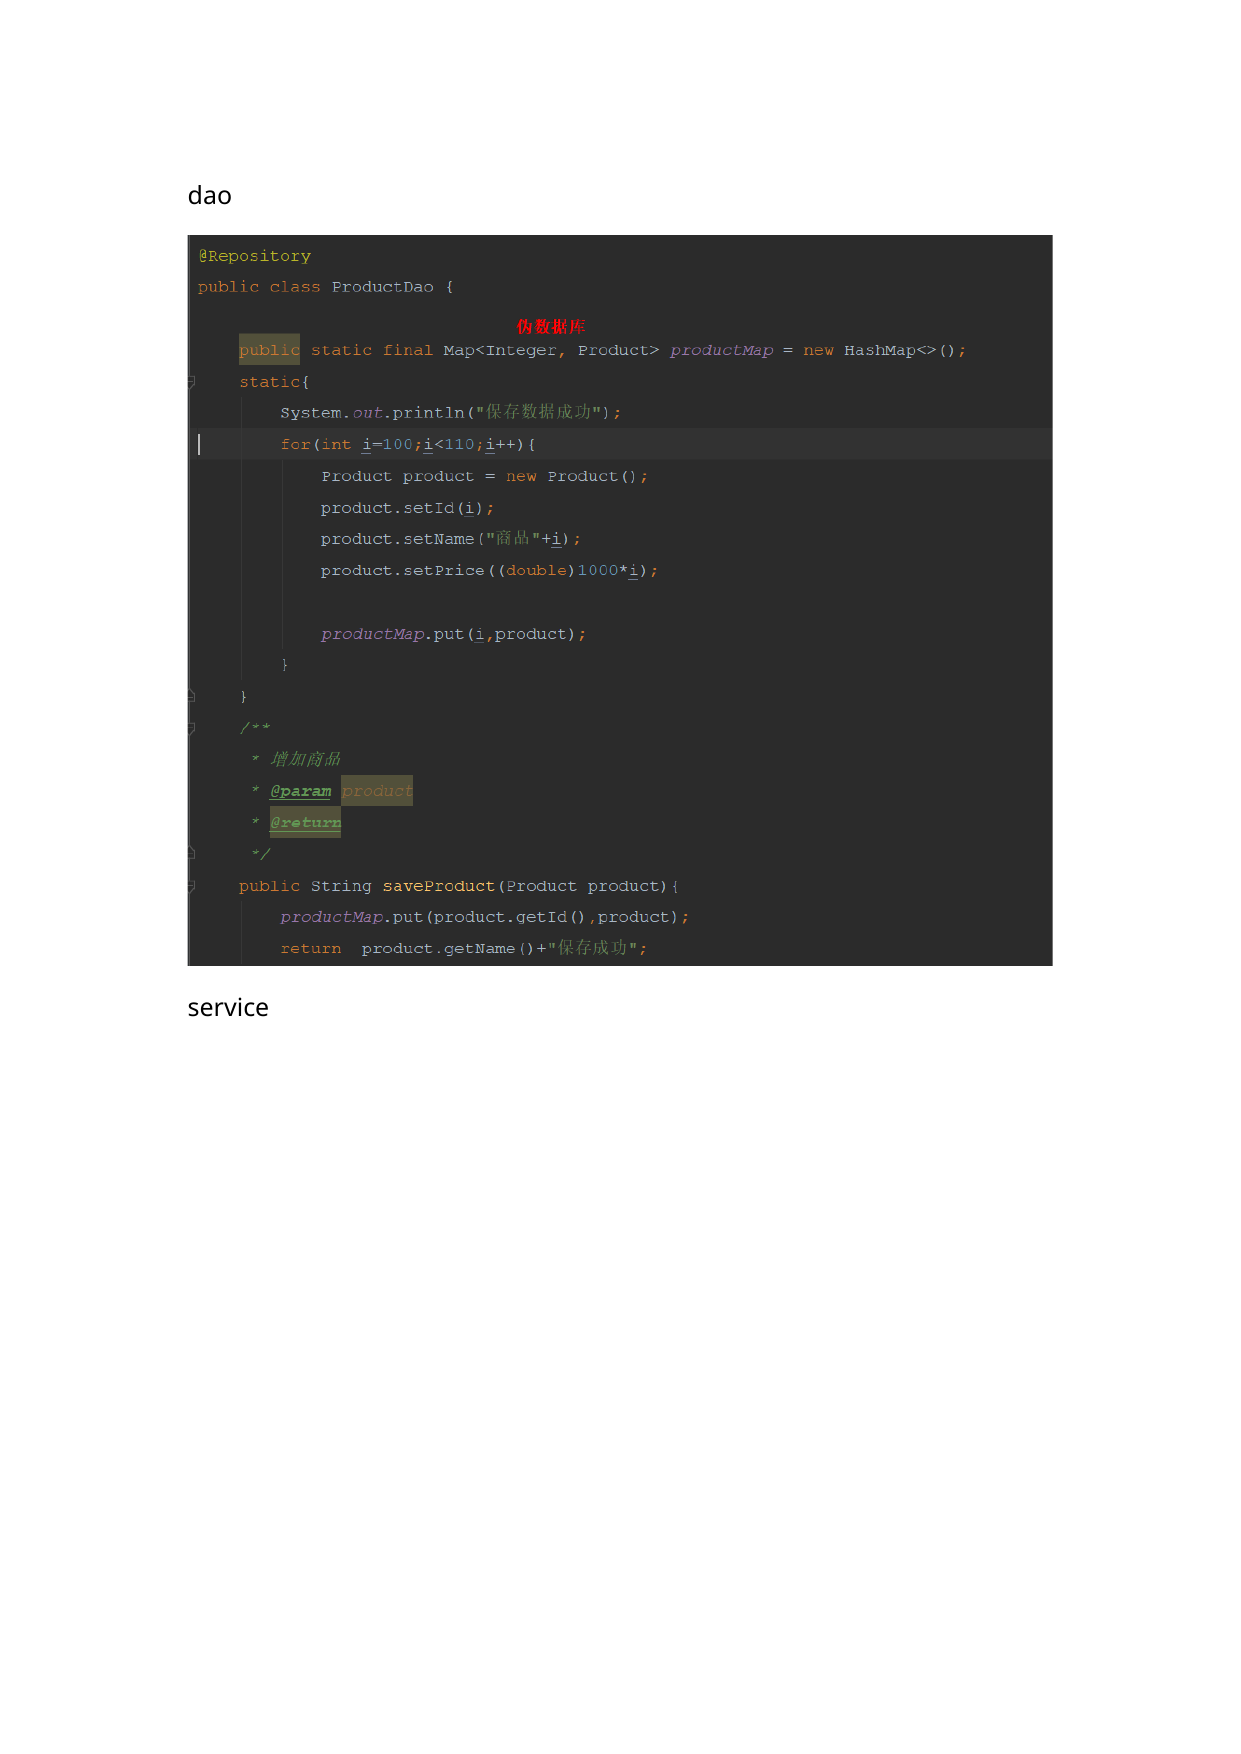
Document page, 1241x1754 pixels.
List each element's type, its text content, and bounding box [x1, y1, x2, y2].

text dao [187, 162, 1053, 227]
text service [187, 974, 1053, 1039]
picture [187, 235, 1053, 966]
